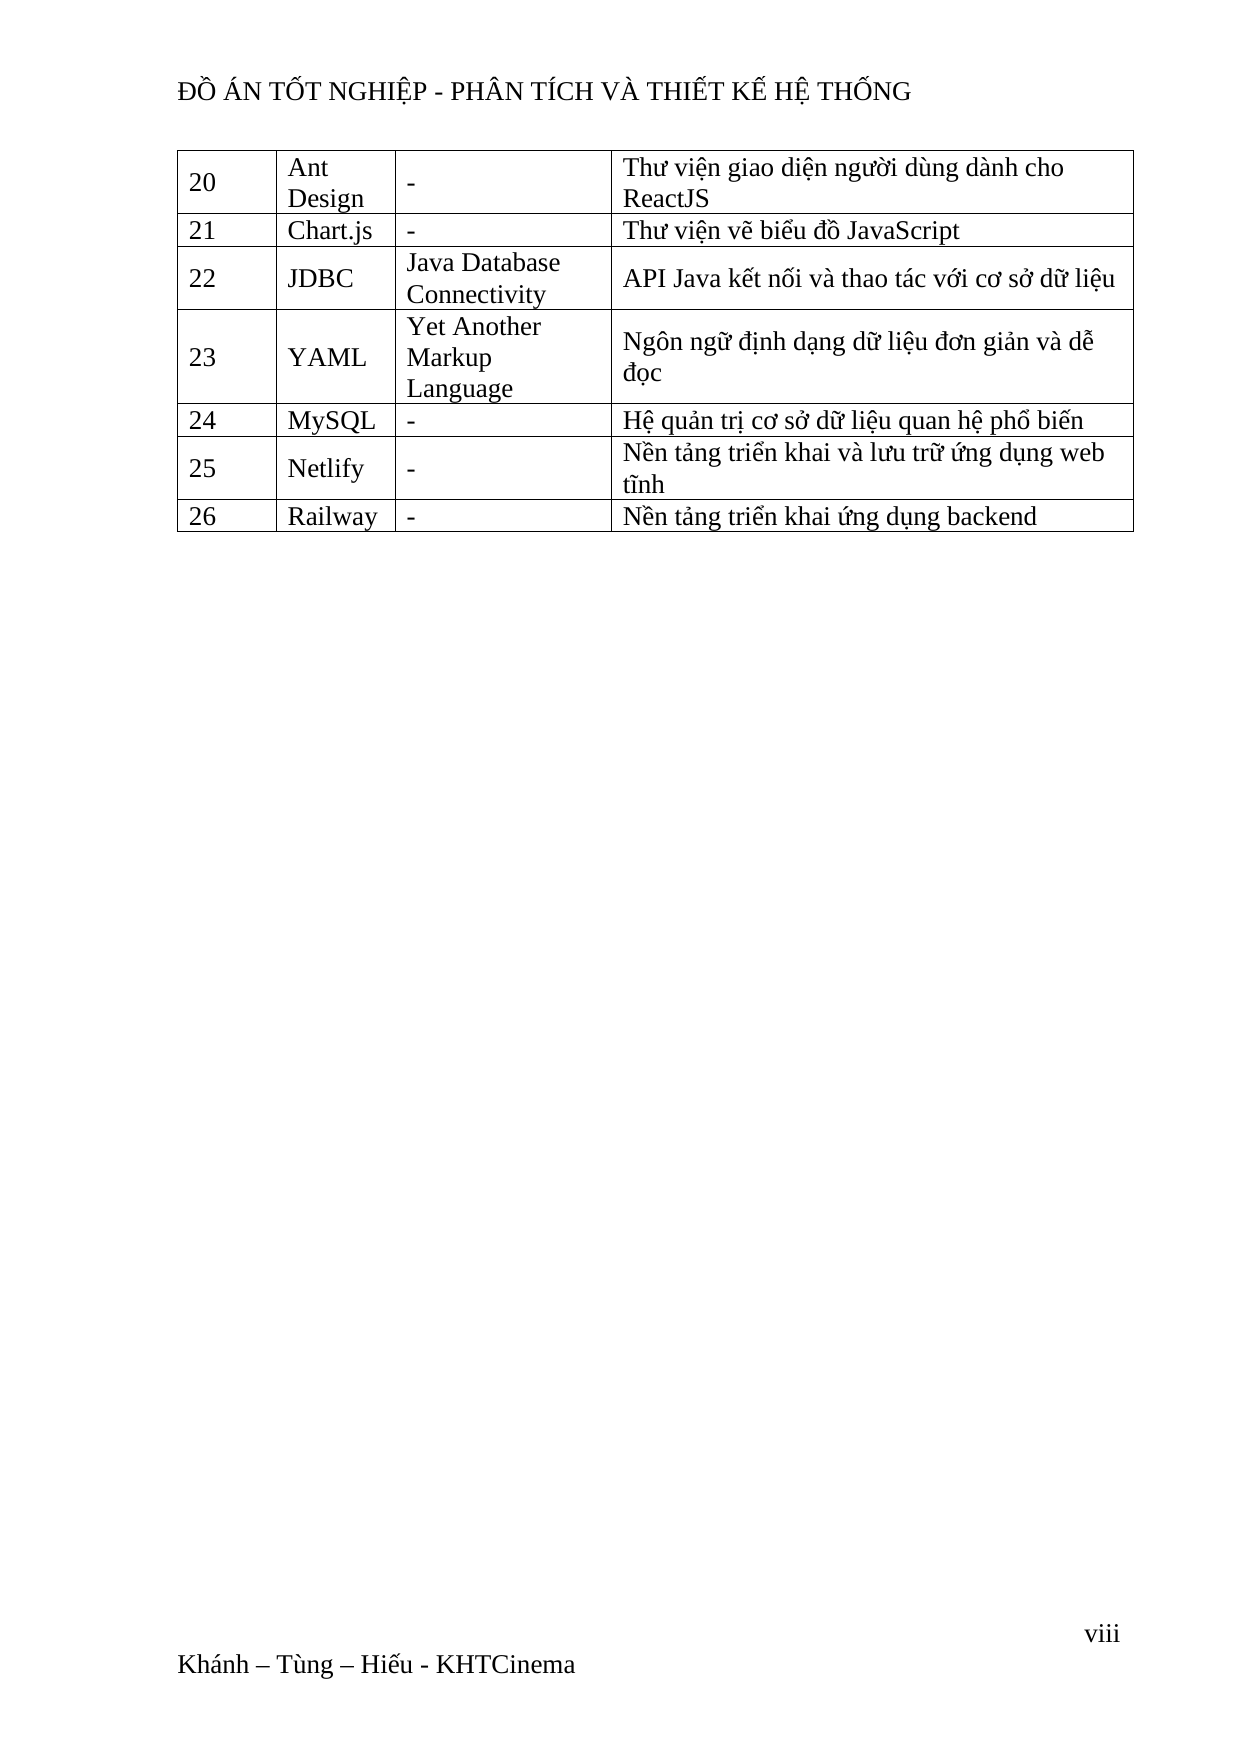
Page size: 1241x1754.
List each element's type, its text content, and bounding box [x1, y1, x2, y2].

table_cell Yet Another Markup Language [396, 310, 611, 403]
table_cell 24 [178, 404, 276, 436]
table_cell Netlify [277, 437, 395, 499]
table_cell Ant Design [277, 151, 395, 213]
table_cell YAML [277, 310, 395, 403]
table_cell 23 [178, 310, 276, 403]
table_cell Nền tảng triển khai và lưu trữ ứng dụng web tĩnh [612, 437, 1133, 499]
table_cell Hệ quản trị cơ sở dữ liệu quan hệ phổ biến [612, 404, 1133, 436]
table_cell 25 [178, 437, 276, 499]
table_cell JDBC [277, 247, 395, 309]
table_cell Nền tảng triển khai ứng dụng backend [612, 500, 1133, 531]
table_cell API Java kết nối và thao tác với cơ sở dữ liệu [612, 247, 1133, 309]
table_cell Thư viện giao diện người dùng dành cho ReactJS [612, 151, 1133, 213]
table_cell 21 [178, 214, 276, 246]
table_cell Thư viện vẽ biểu đồ JavaScript [612, 214, 1133, 246]
table_cell 22 [178, 247, 276, 309]
table_cell MySQL [277, 404, 395, 436]
table_cell 20 [178, 151, 276, 213]
table_cell - [396, 500, 611, 531]
table_cell - [396, 404, 611, 436]
table_cell Chart.js [277, 214, 395, 246]
table_cell - [396, 437, 611, 499]
table_cell - [396, 151, 611, 213]
table_cell Ngôn ngữ định dạng dữ liệu đơn giản và dễ đọc [612, 310, 1133, 403]
table_cell Railway [277, 500, 395, 531]
table_cell Java Database Connectivity [396, 247, 611, 309]
table_cell 26 [178, 500, 276, 531]
table_cell - [396, 214, 611, 246]
